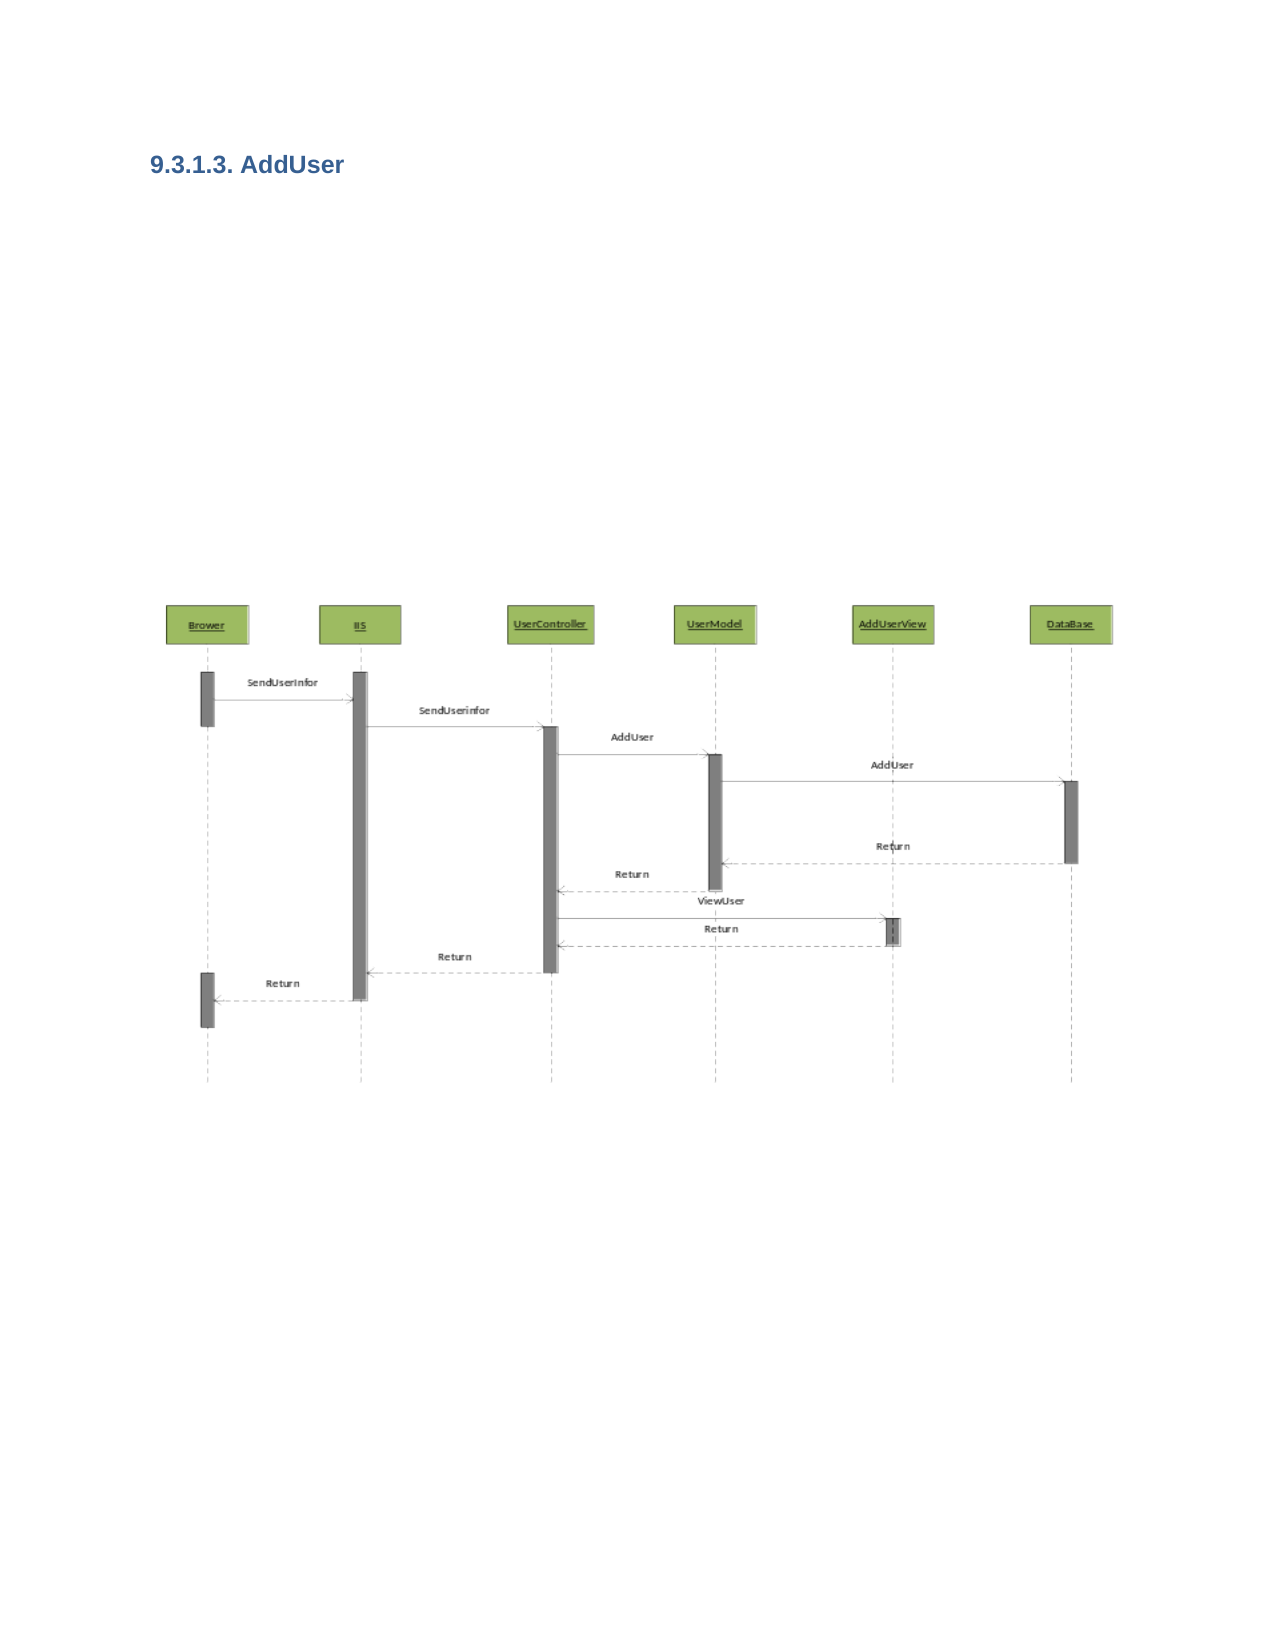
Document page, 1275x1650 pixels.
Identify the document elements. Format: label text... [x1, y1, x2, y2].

subtitle AddUser [150, 150, 1125, 179]
